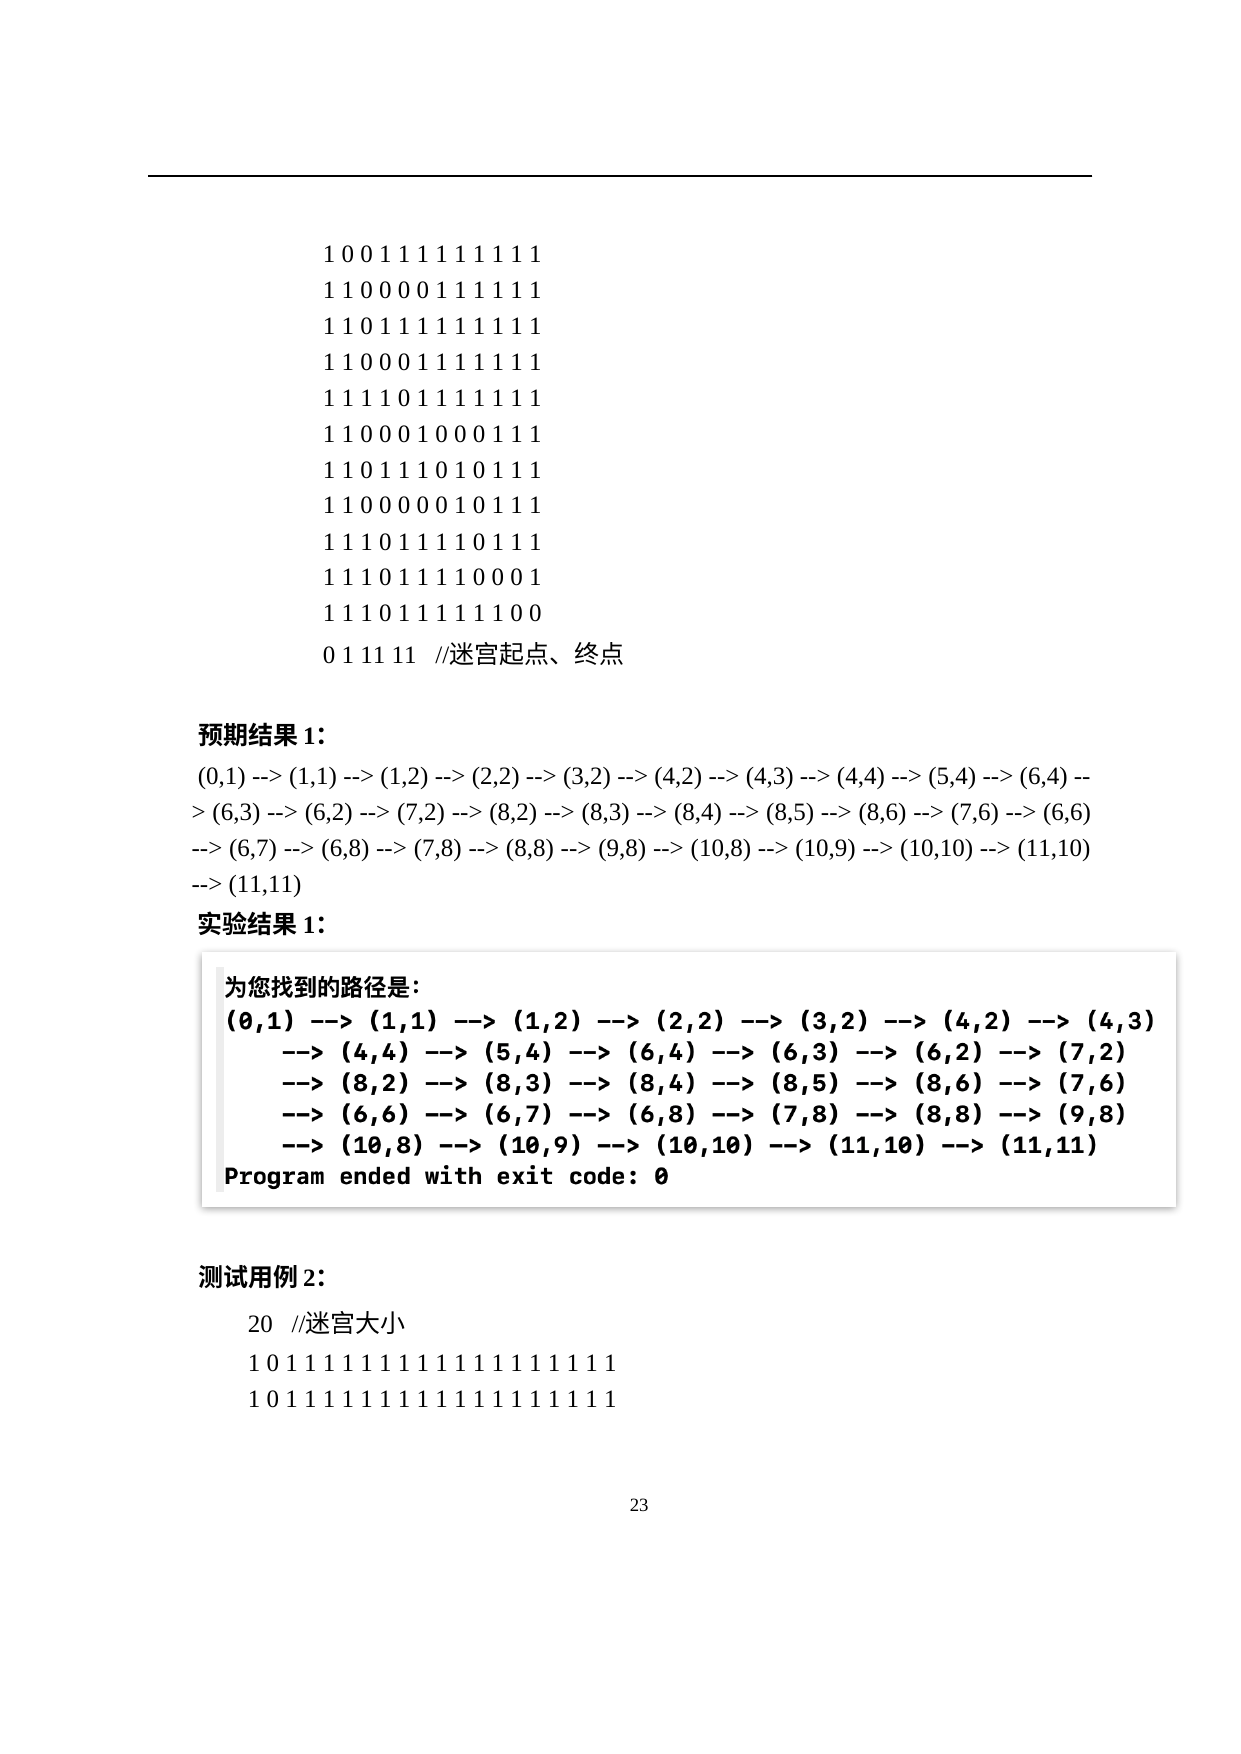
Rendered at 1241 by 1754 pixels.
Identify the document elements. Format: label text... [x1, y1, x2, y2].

text 1 1 0 0 0 0 0 1 0 1 1 1 [273, 491, 1092, 519]
text 1 0 1 1 1 1 1 1 1 1 1 1 1 1 1 1 1 1 1 1 [198, 1384, 1092, 1413]
text 1 1 0 1 1 1 0 1 0 1 1 1 [273, 455, 1092, 483]
text 1 0 1 1 1 1 1 1 1 1 1 1 1 1 1 1 1 1 1 1 [198, 1348, 1092, 1377]
text 1 1 1 0 1 1 1 1 1 1 0 0 [273, 598, 1092, 627]
text 实验结果1： [191, 905, 1092, 941]
text 1 0 0 1 1 1 1 1 1 1 1 1 [273, 239, 1092, 268]
text 测试用例2： [148, 1258, 1092, 1294]
text 1 1 0 1 1 1 1 1 1 1 1 1 [273, 311, 1092, 340]
picture [224, 967, 1161, 1192]
text 1 1 0 0 0 1 1 1 1 1 1 1 [273, 347, 1092, 376]
text 1 1 0 0 0 1 0 0 0 1 1 1 [273, 419, 1092, 447]
text (0,1) --> (1,1) --> (1,2) --> (2,2) --> (3,2) --> (4,2) --> (4,3) --> (4,4) --> (5,4) --> (6,4) --> (6,3) --> (6,2) --> (7,2) --> (8,2) --> (8,3) --> (8,4) --> (8,5) --> (8,6) --> (7,6) --> (6,6) --> (6,7) --> (6,8) --> (7,8) --> (8,8) --> (9,8) --> (10,8) --> (10,9) --> (10,10) --> (11,10) --> (11,11) [191, 761, 1092, 897]
text 1 1 1 1 0 1 1 1 1 1 1 1 [273, 383, 1092, 412]
text 0 1 11 11 //迷宫起点、终点 [273, 634, 1092, 671]
text 1 1 1 0 1 1 1 1 0 0 0 1 [273, 562, 1092, 591]
text 1 1 0 0 0 0 1 1 1 1 1 1 [273, 275, 1092, 304]
text 1 1 1 0 1 1 1 1 0 1 1 1 [273, 527, 1092, 555]
text 20 //迷宫大小 [198, 1303, 1092, 1339]
text 预期结果1： [148, 716, 1092, 752]
